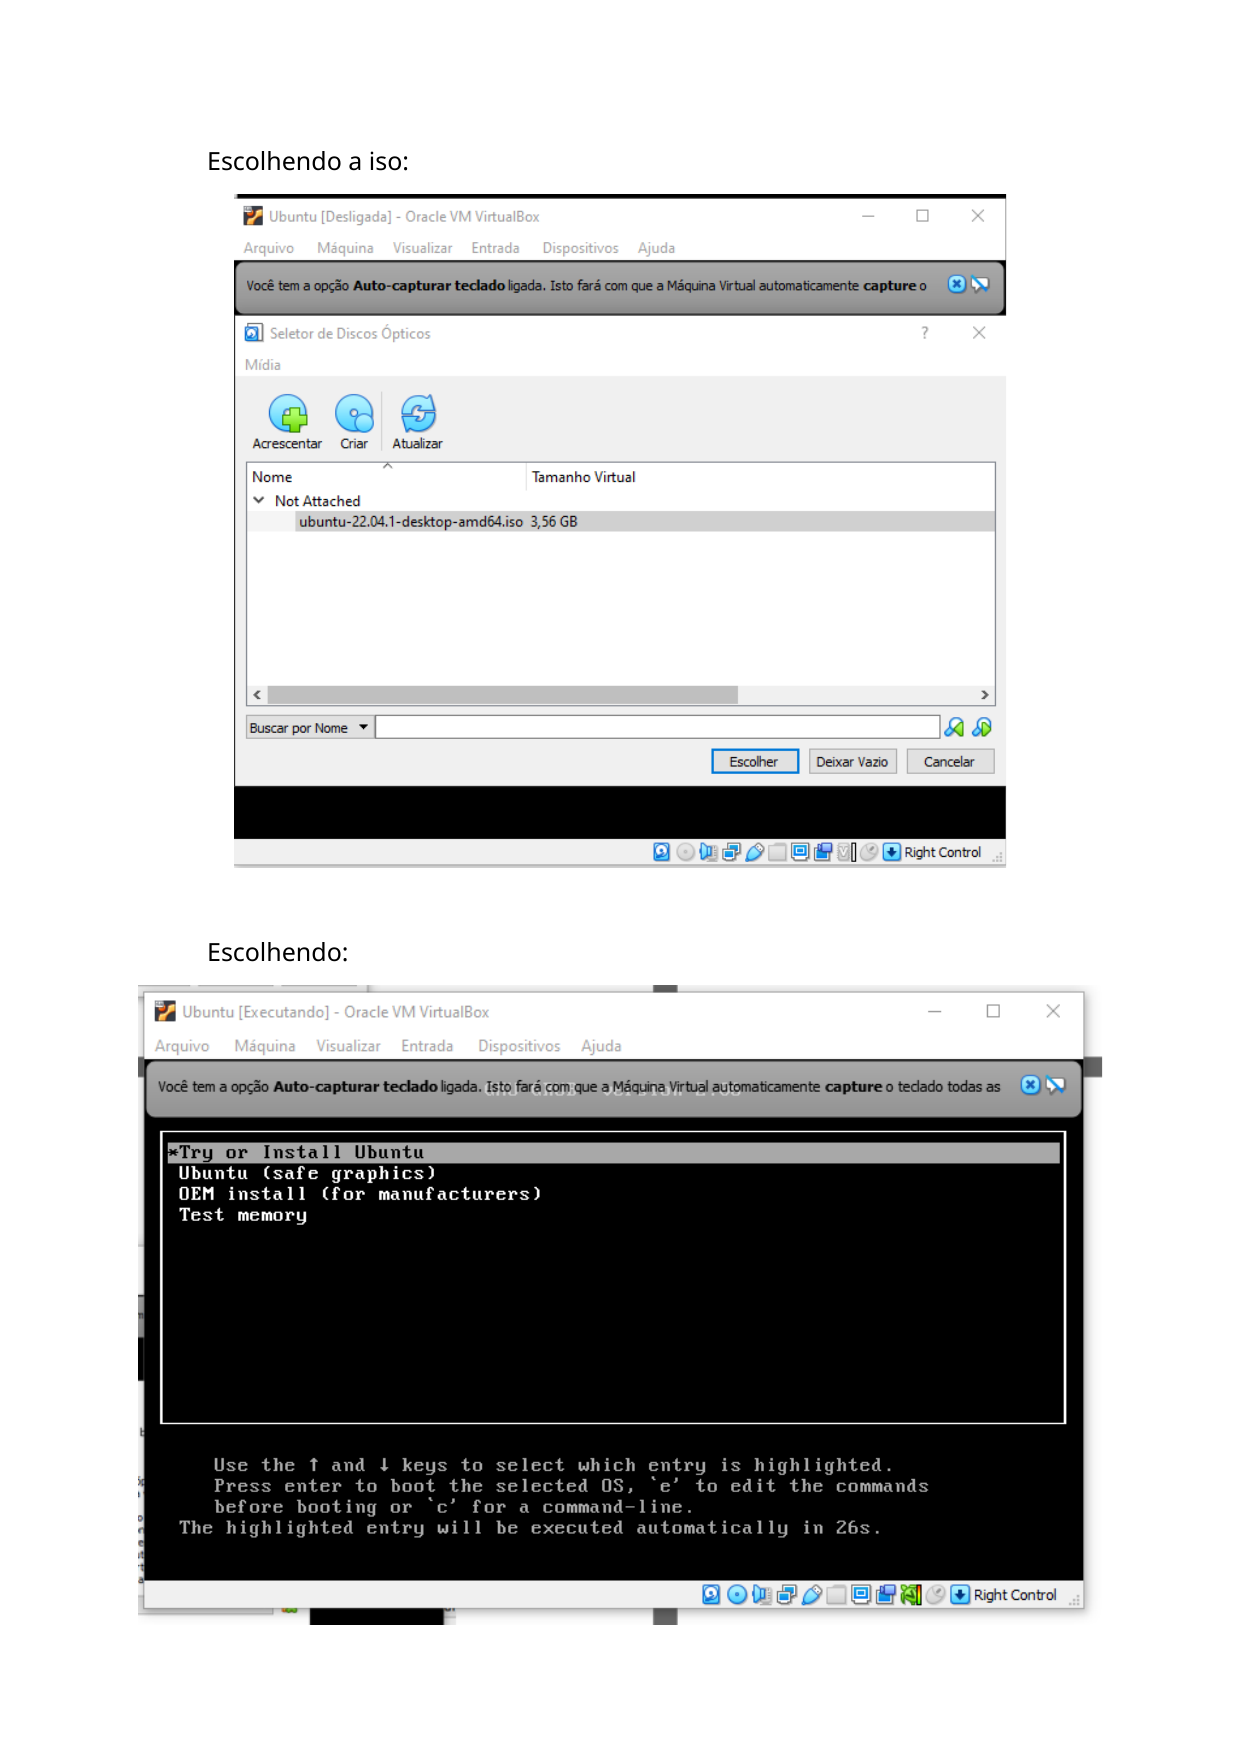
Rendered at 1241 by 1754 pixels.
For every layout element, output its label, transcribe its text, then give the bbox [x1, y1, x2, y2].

picture [138, 985, 1103, 1625]
text Escolhendo a iso: [207, 144, 1240, 178]
text Escolhendo: [207, 935, 1240, 969]
picture [234, 194, 1007, 868]
